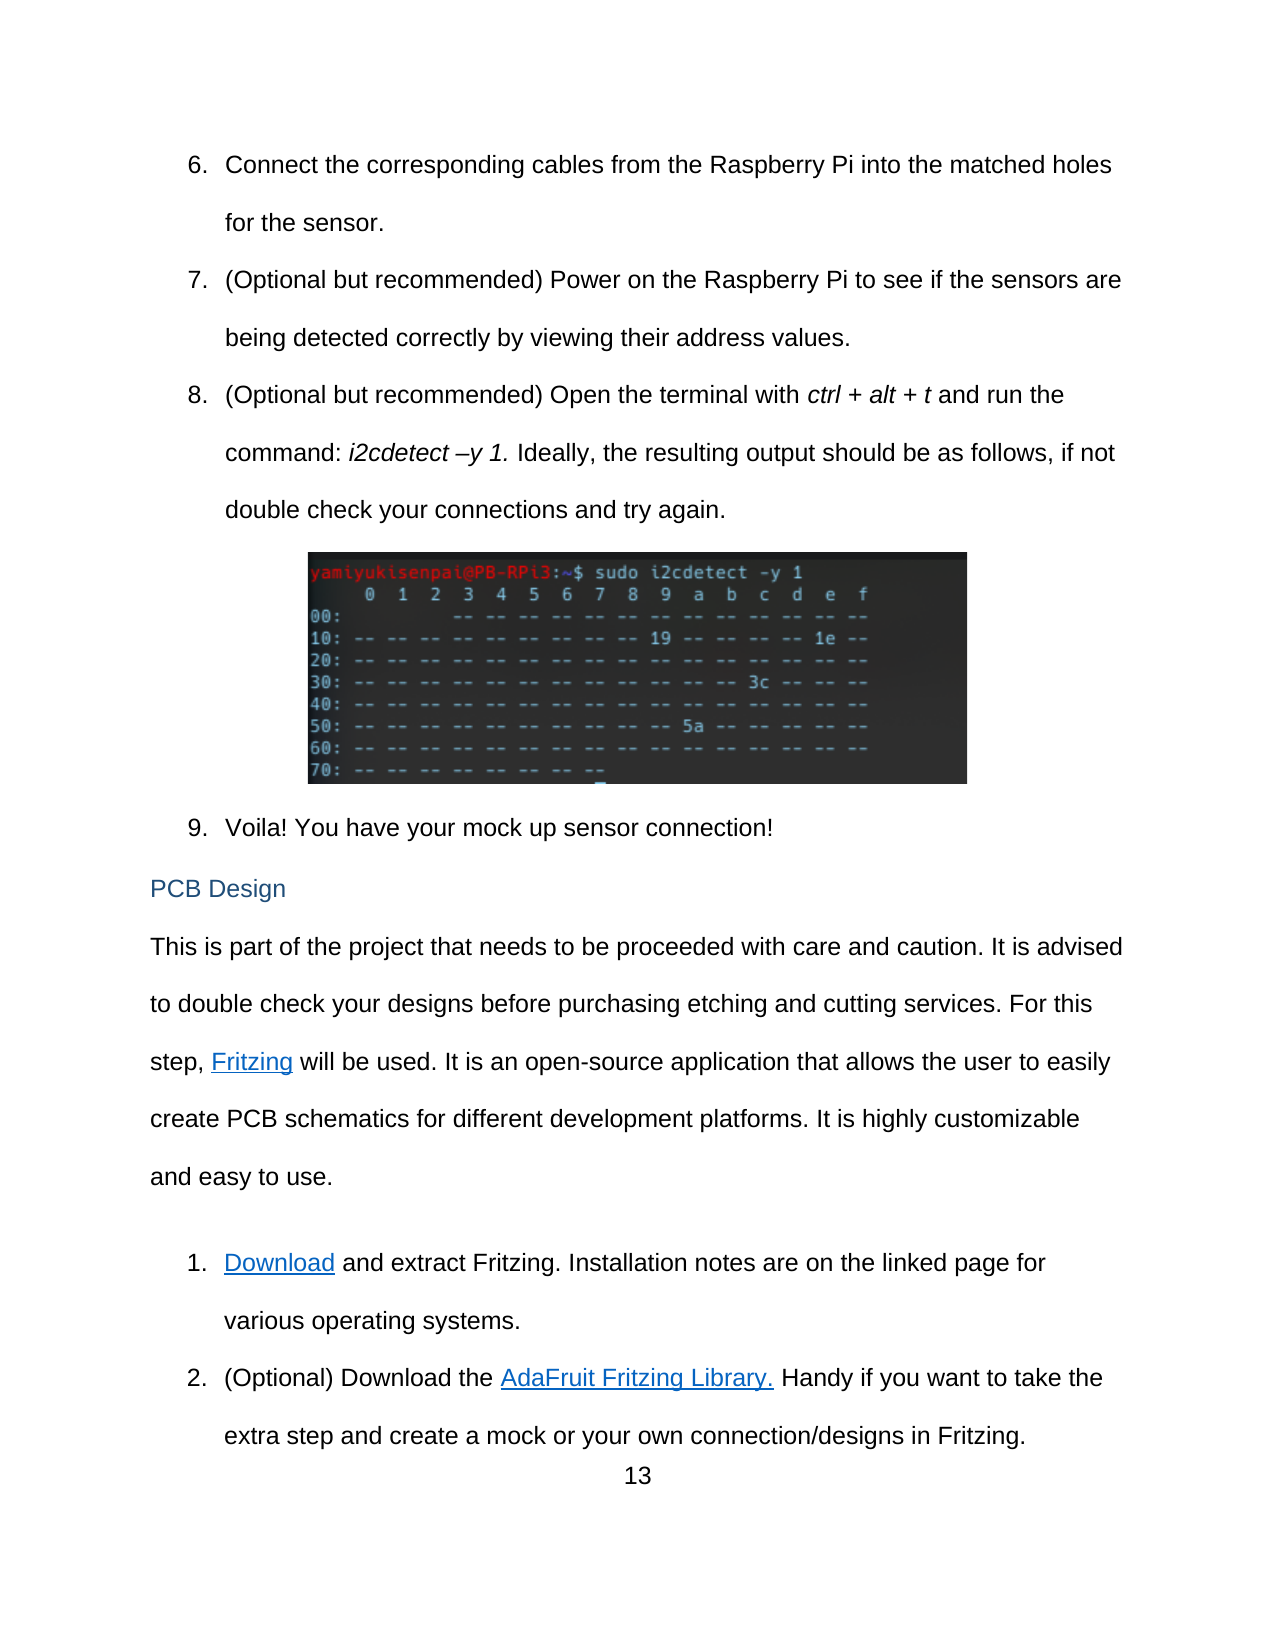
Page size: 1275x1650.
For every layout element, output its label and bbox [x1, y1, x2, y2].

picture [307, 552, 968, 784]
